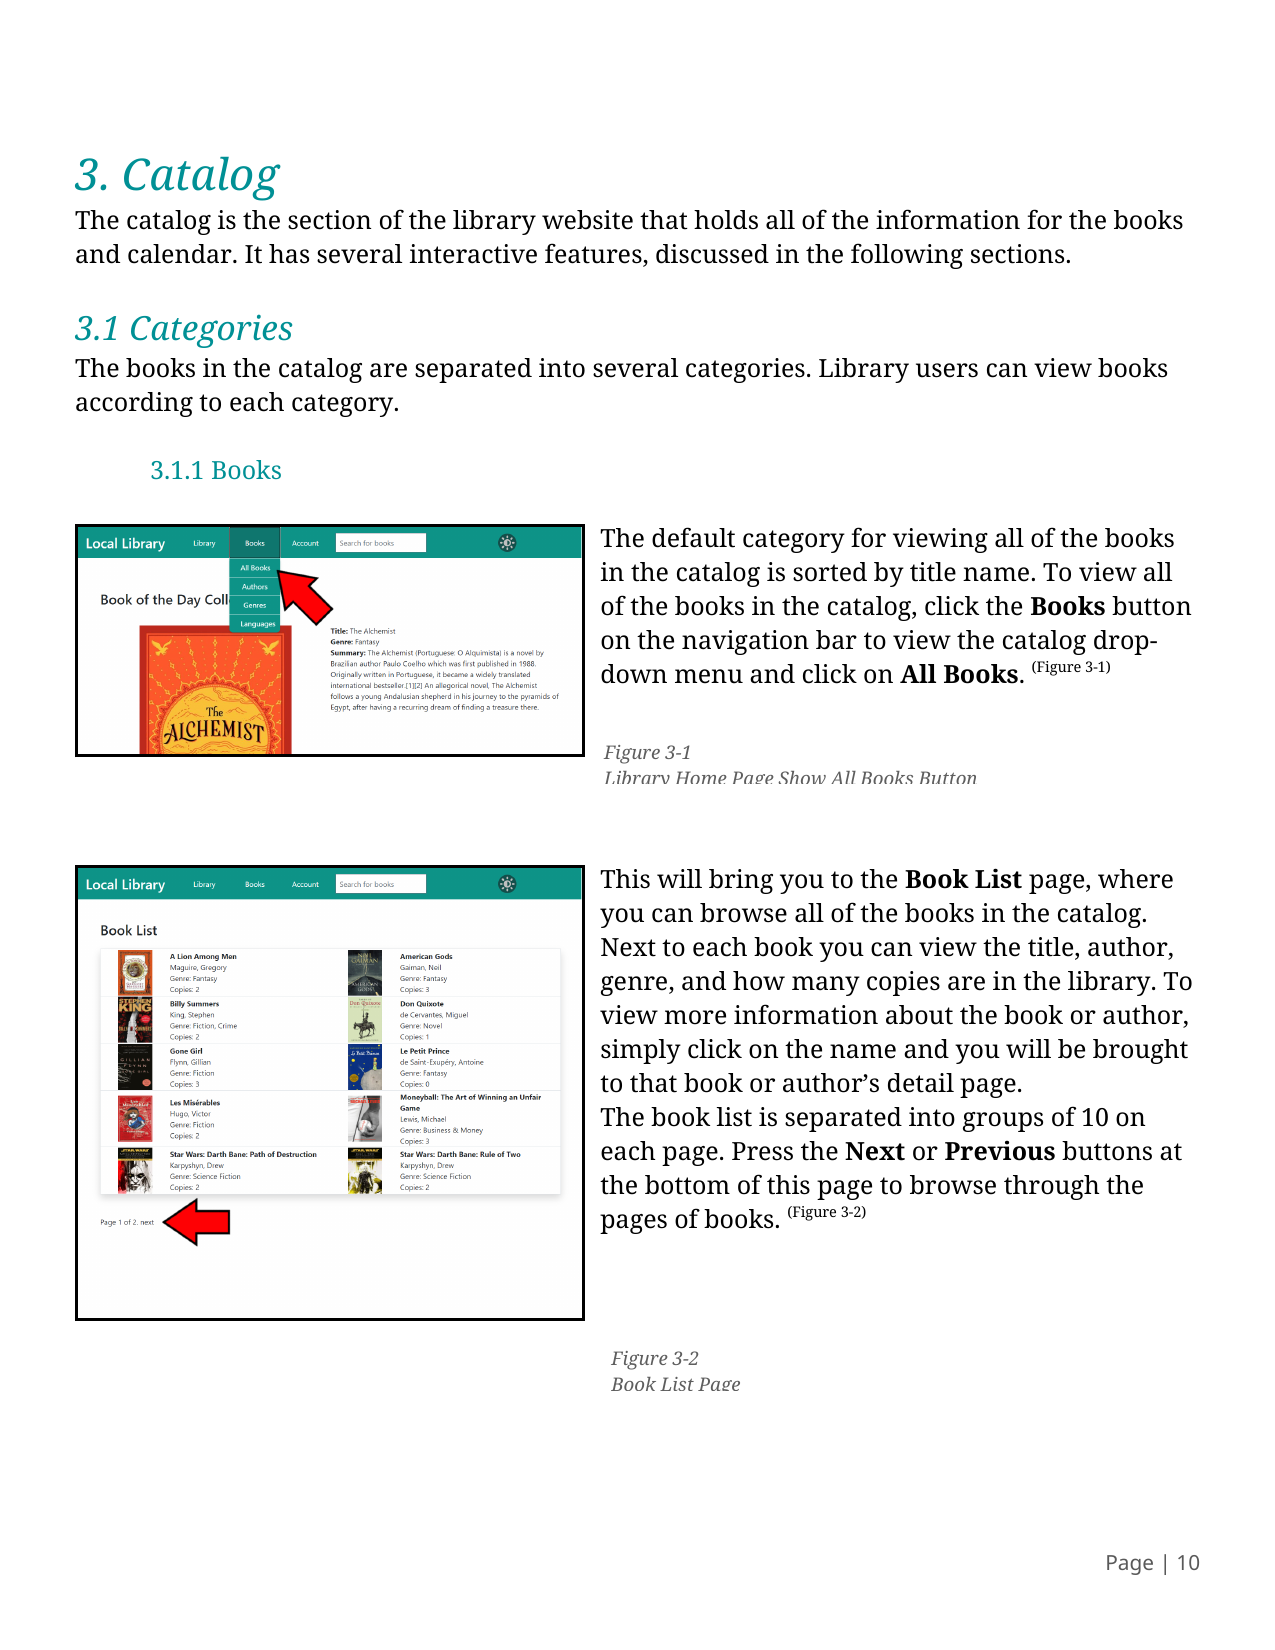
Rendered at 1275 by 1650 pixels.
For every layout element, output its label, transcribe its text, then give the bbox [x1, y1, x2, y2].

text 3.1.1 Books [75, 452, 1200, 487]
text The default category for viewing all of the books in the catalog is sorted by title name. To view all of the books in the catalog, click the Books button on the navigation bar to view the catalog drop-down menu and click on All Books. (Figure 3-1) [75, 521, 1200, 691]
text The catalog is the section of the library website that holds all of the information for the books and calendar. It has several interactive features, discussed in the following sections. [75, 203, 1200, 271]
picture [78, 868, 582, 1318]
text The book list is separated into groups of 10 on each page. Press the Next or Previous buttons at the bottom of this page to browse through the pages of books. (Figure 3-2) [585, 1100, 1200, 1236]
text This will bring you to the Book List page, where you can browse all of the books in the catalog. Next to each book you can view the title, author, genre, and how many copies are in the library. To view more information about the book or author, simply click on the name and you will be brought to that book or author’s detail page. [75, 861, 1200, 1100]
text The books in the catalog are separated into several categories. Library users can view books according to each category. [75, 350, 1200, 418]
subtitle 3. Catalog [75, 143, 1200, 203]
picture [78, 527, 582, 754]
subtitle 3.1 Categories [75, 305, 1200, 350]
